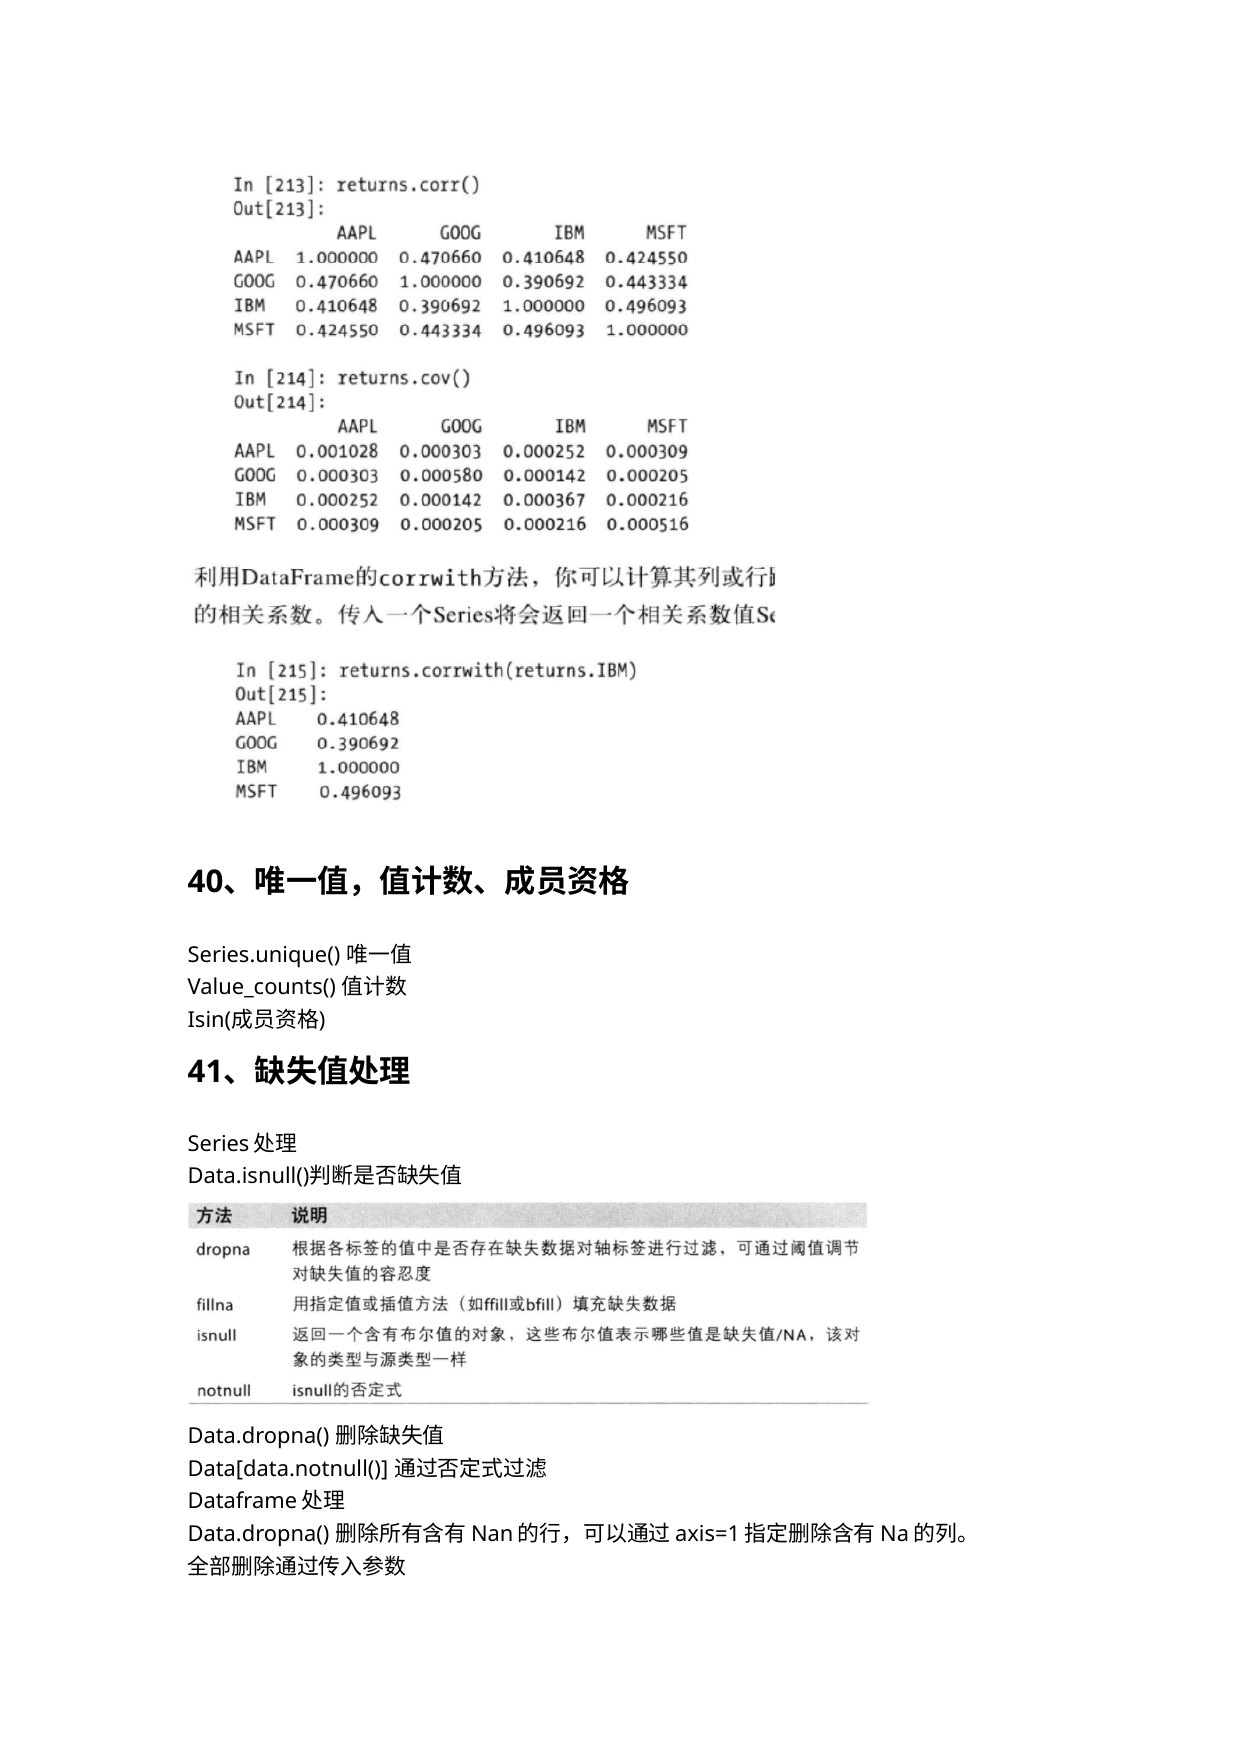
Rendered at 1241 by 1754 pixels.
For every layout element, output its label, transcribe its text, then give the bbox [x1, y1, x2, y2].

text Data[data.notnull()] 通过否定式过滤 [187, 1451, 1053, 1483]
text Series.unique() 唯一值 [187, 936, 1053, 969]
subtitle 41、缺失值处理 [187, 1036, 1053, 1101]
text Dataframe处理 [187, 1483, 1053, 1516]
text Value_counts() 值计数 [187, 969, 1053, 1001]
text Isin(成员资格) [187, 1001, 1053, 1034]
text Data.dropna() 删除缺失值 [187, 1418, 1053, 1451]
text Data.isnull()判断是否缺失值 [187, 1158, 1053, 1191]
picture [187, 1190, 877, 1407]
text Data.dropna() 删除所有含有Nan的行，可以通过axis=1指定删除含有Na的列。 [187, 1516, 1053, 1548]
text 全部删除通过传入参数 [187, 1548, 1053, 1581]
picture [187, 162, 776, 818]
text Series处理 [187, 1126, 1053, 1158]
subtitle 40、唯一值，值计数、成员资格 [187, 847, 1053, 912]
